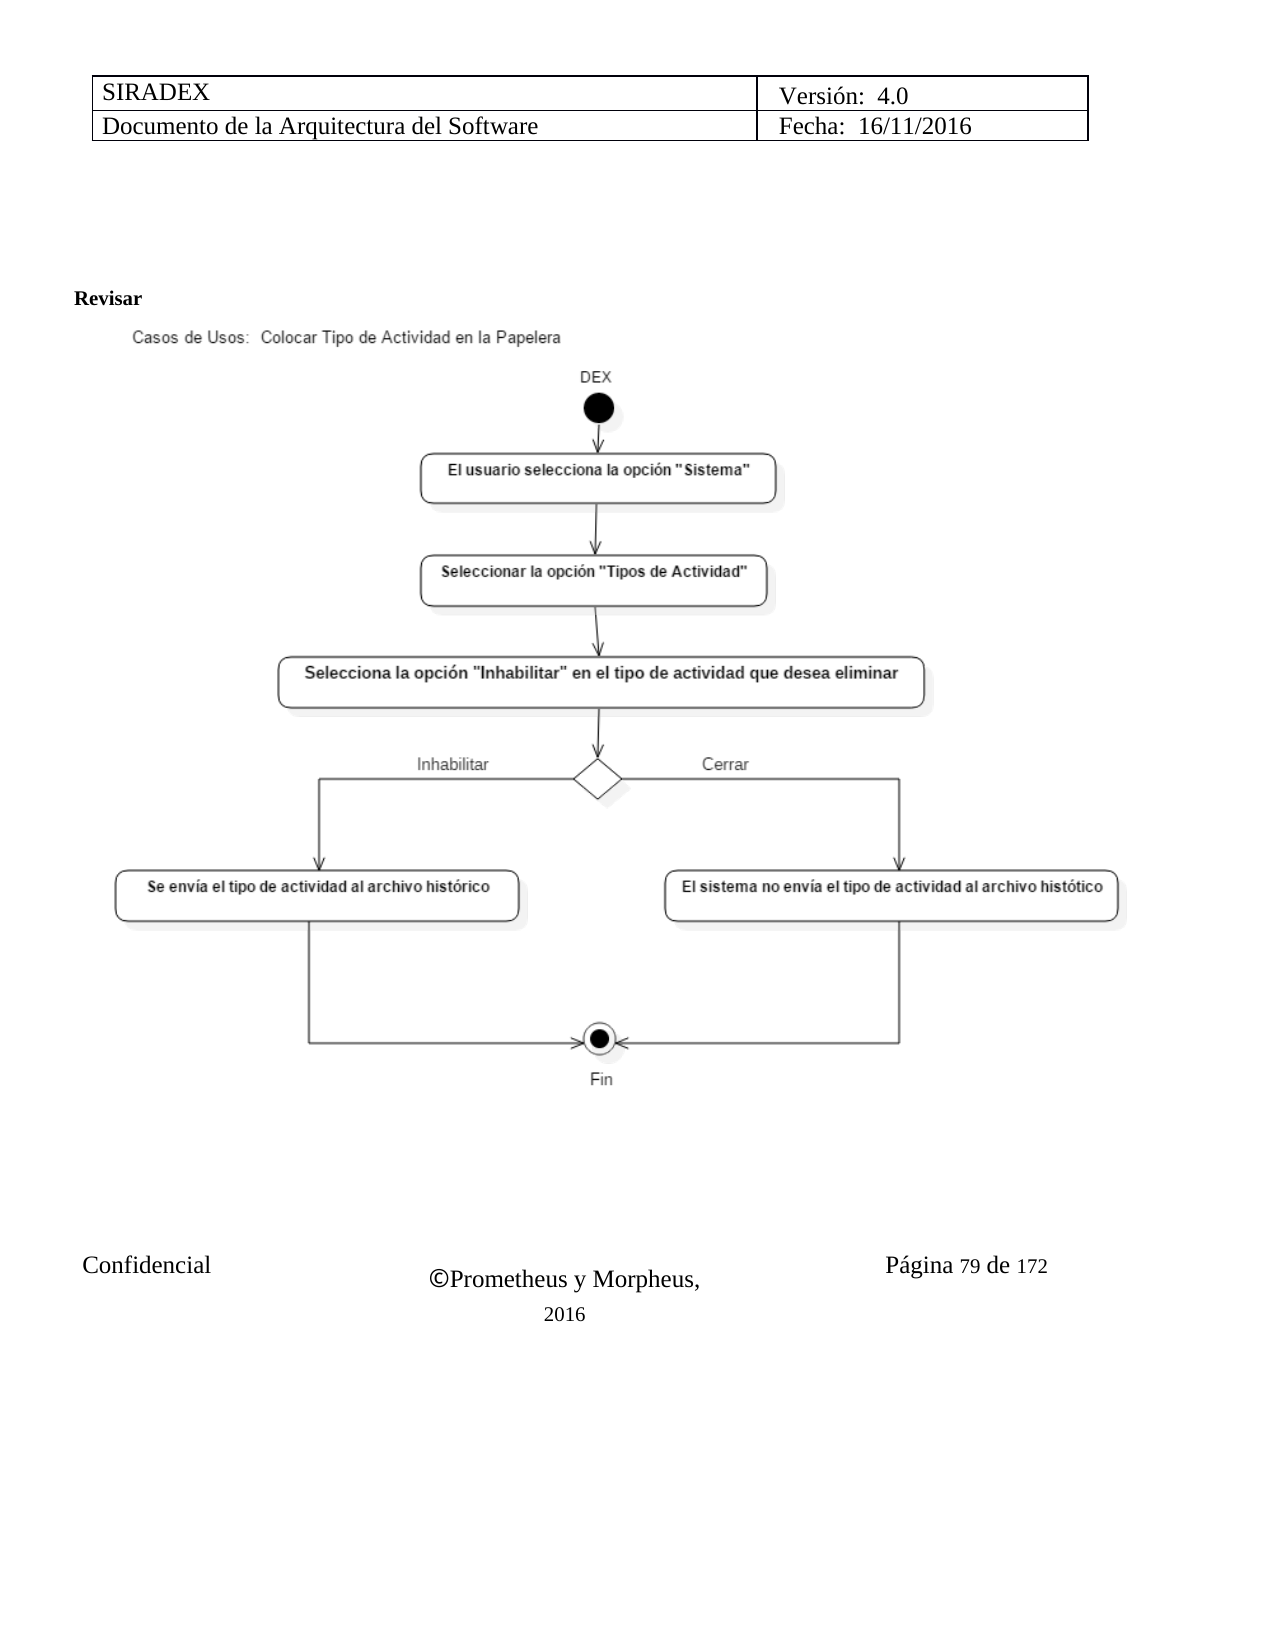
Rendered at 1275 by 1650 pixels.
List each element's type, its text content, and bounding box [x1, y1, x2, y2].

picture [103, 309, 1169, 1145]
